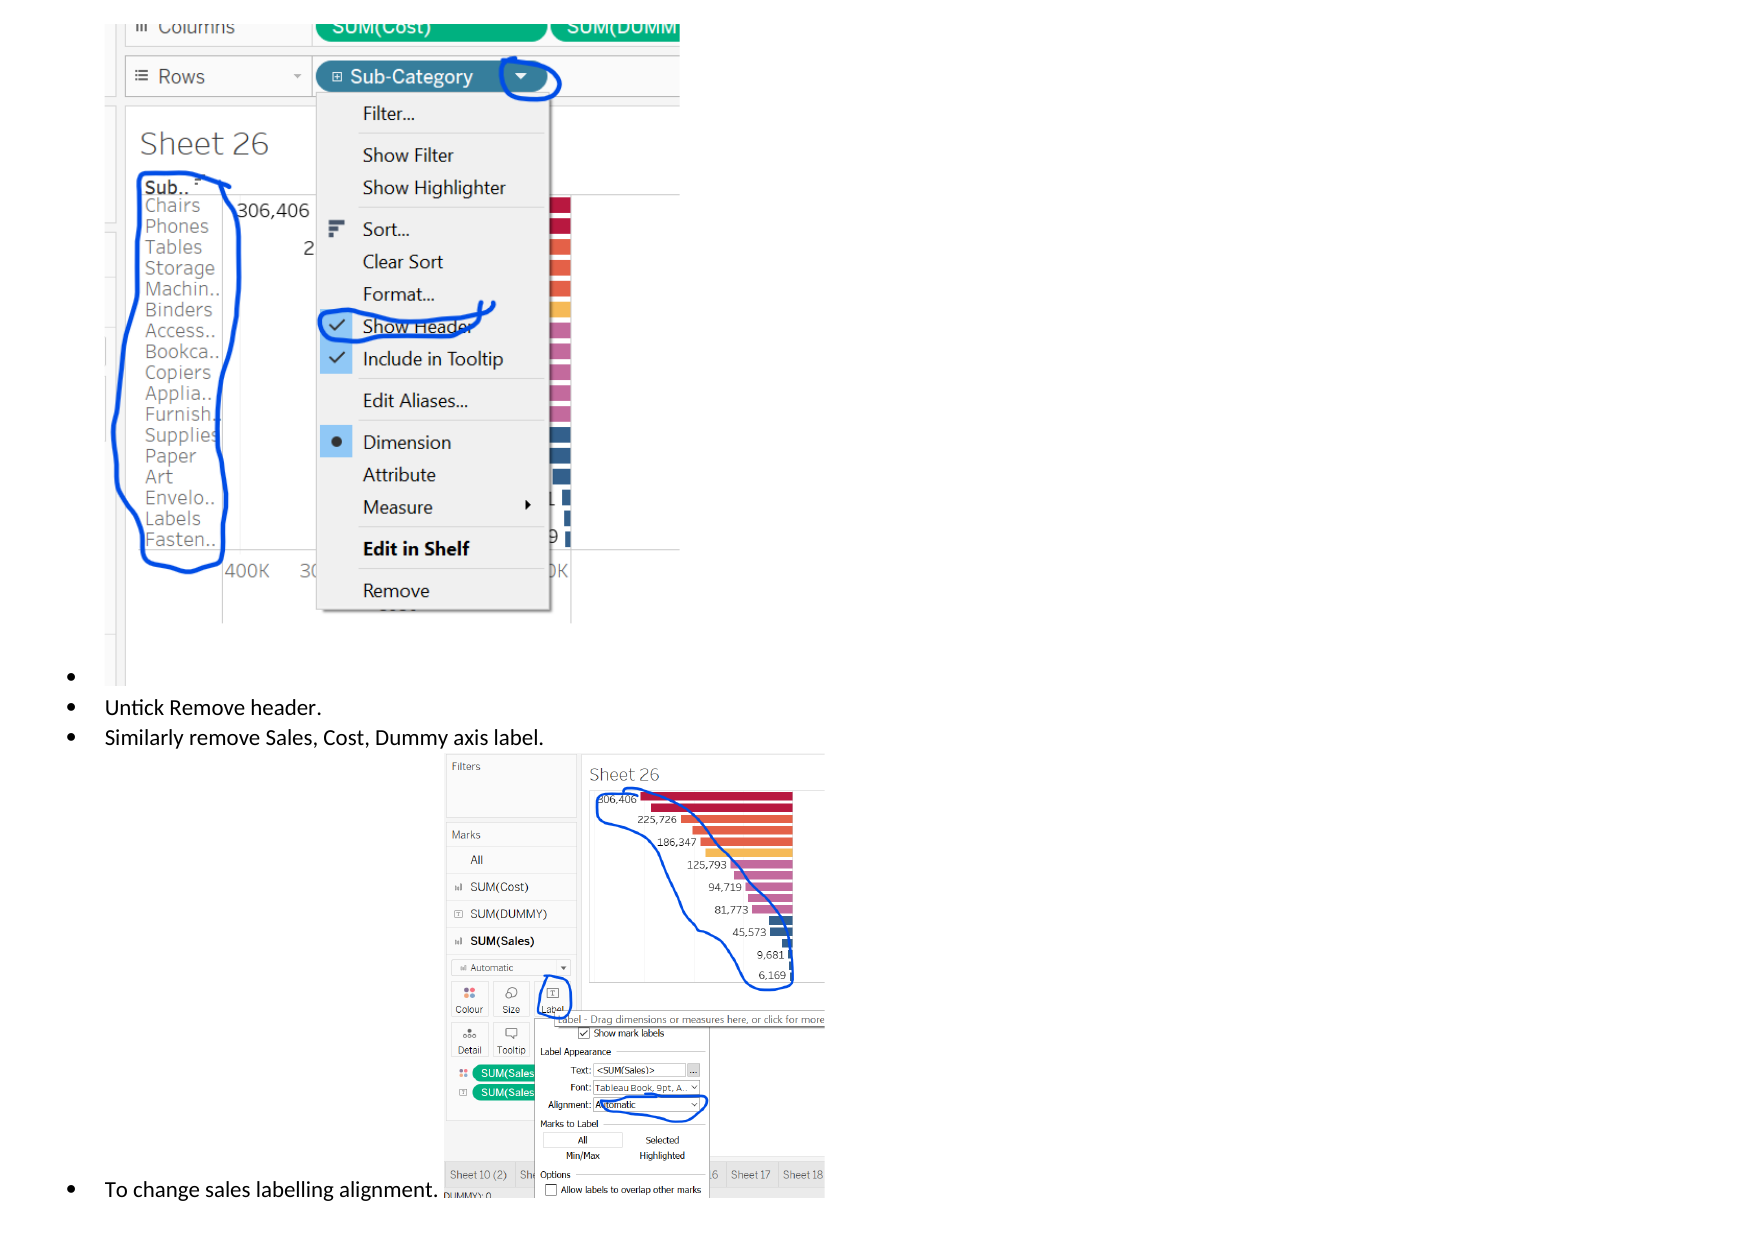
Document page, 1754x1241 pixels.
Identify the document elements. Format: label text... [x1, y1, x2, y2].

list Similarly remove Sales, Cost, Dummy axis label. [67, 723, 1724, 751]
picture [444, 753, 825, 1198]
list To change sales labelling alignment. [67, 753, 1724, 1204]
list Untick Remove header. [67, 693, 1724, 721]
picture [104, 24, 680, 686]
